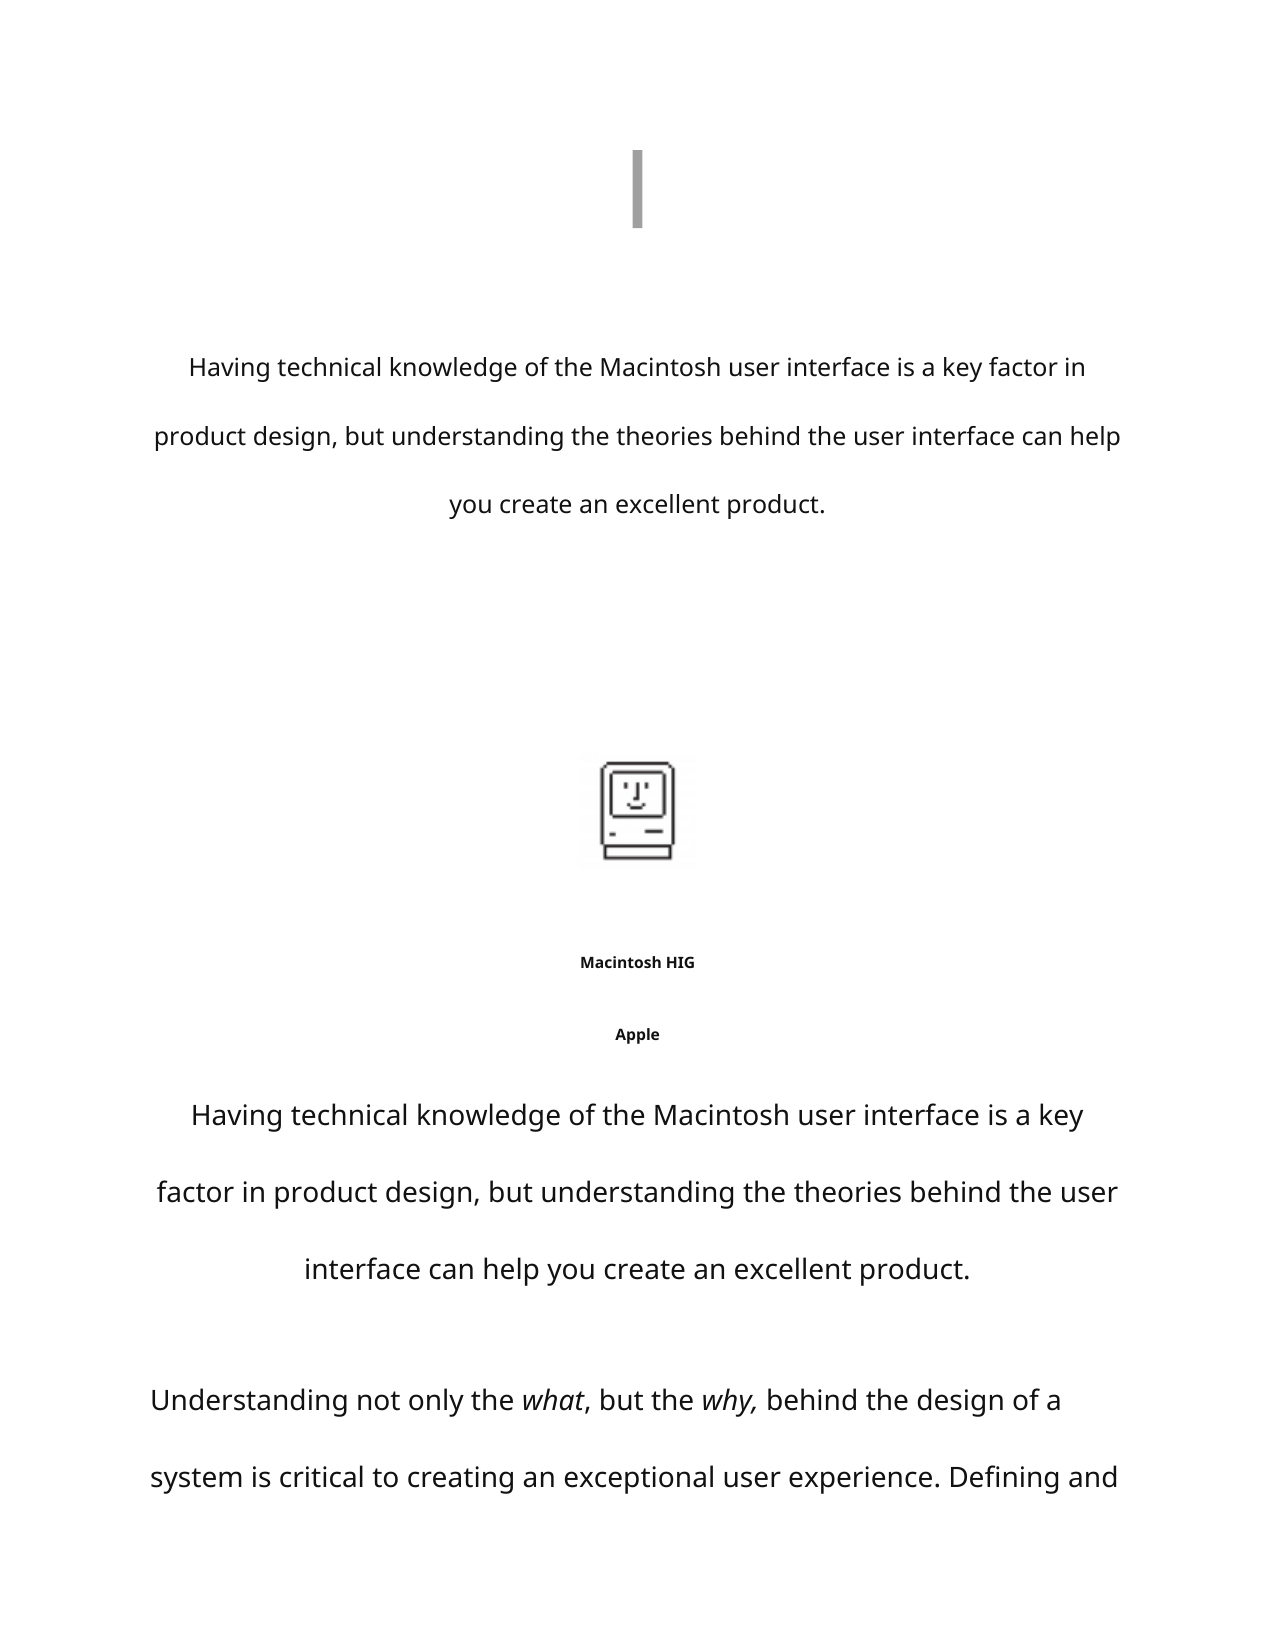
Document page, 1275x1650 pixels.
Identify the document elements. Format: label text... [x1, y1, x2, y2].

text Apple [150, 1024, 1125, 1045]
text Having technical knowledge of the Macintosh user interface is a key factor in product design, but understanding the theories behind the user interface can help you create an excellent product. [150, 350, 1125, 520]
picture [578, 752, 697, 870]
text Macintosh HIG [150, 952, 1125, 973]
text Having technical knowledge of the Macintosh user interface is a key factor in product design, but understanding the theories behind the user interface can help you create an excellent product. [150, 1096, 1125, 1287]
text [150, 1380, 1125, 1495]
